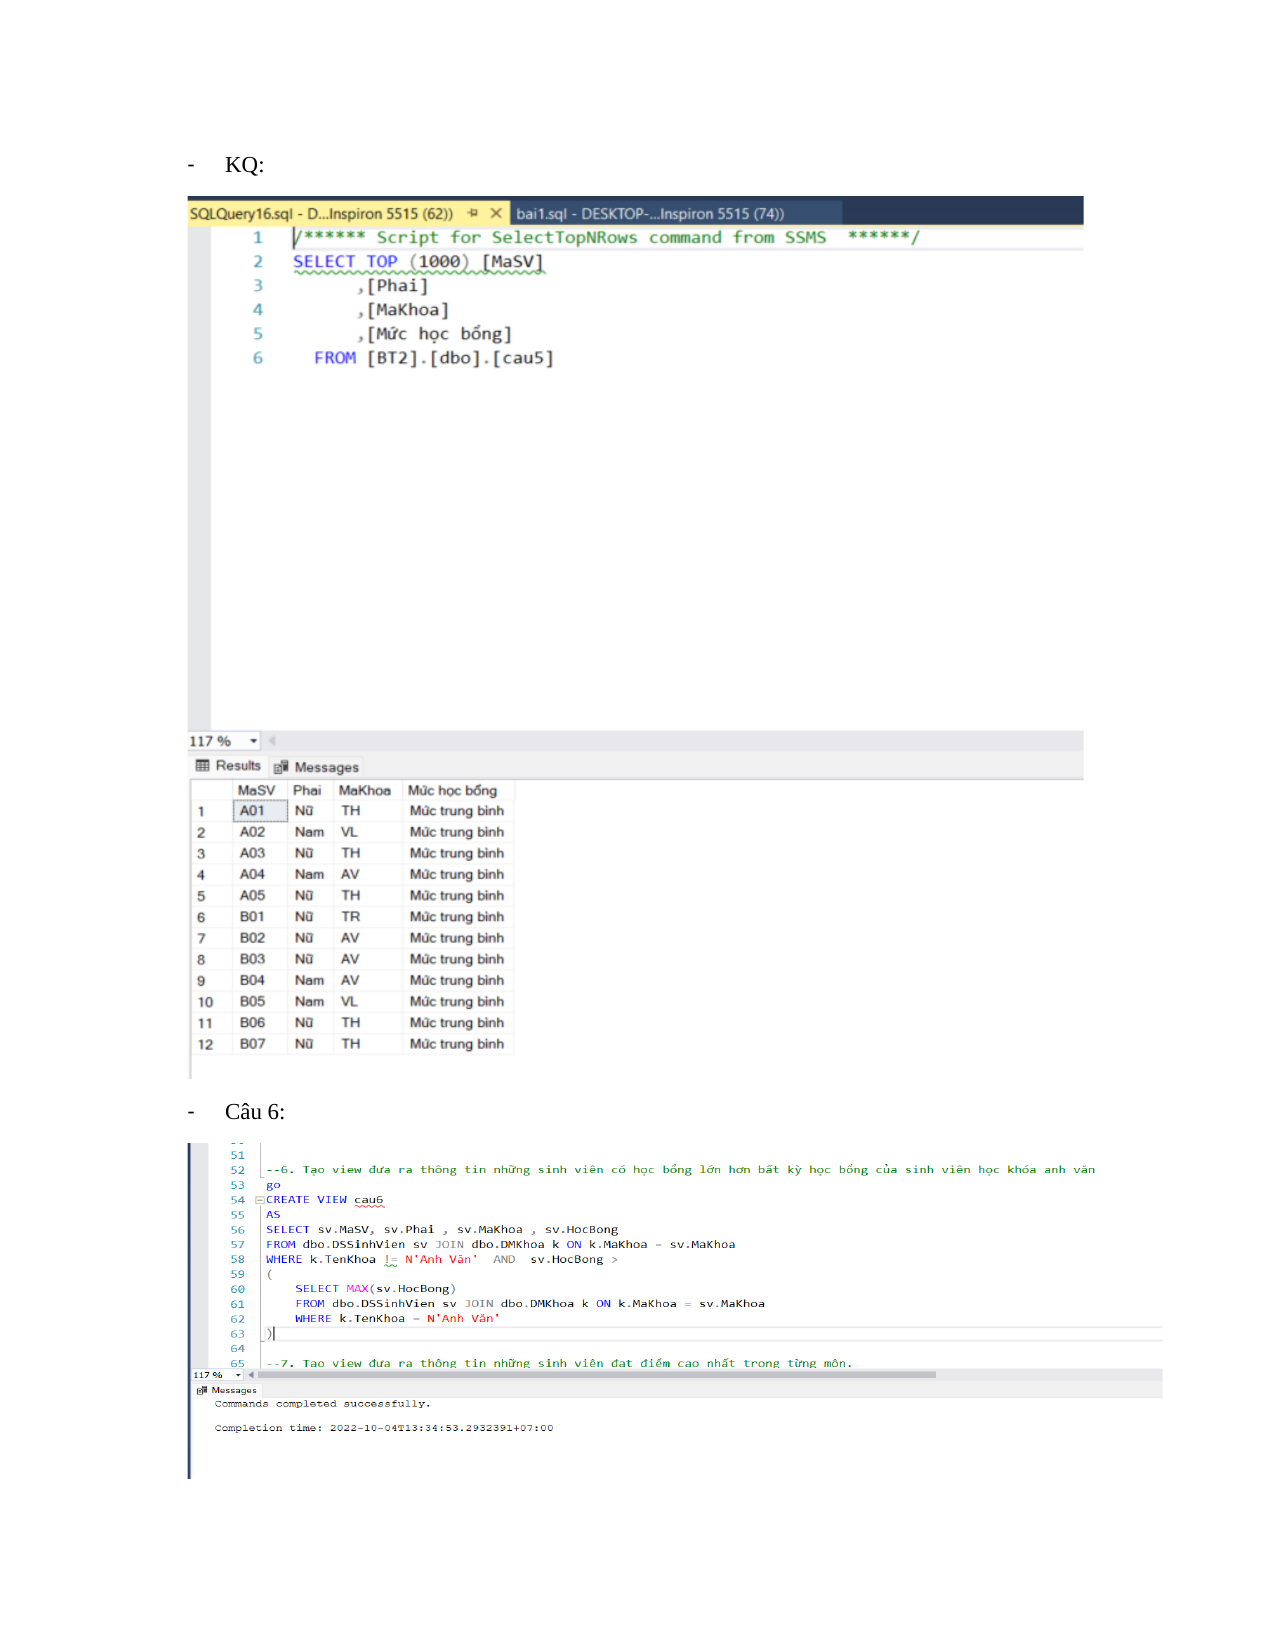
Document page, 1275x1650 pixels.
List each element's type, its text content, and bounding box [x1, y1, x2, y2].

list Câu 6: [187, 1097, 1125, 1125]
picture [187, 1143, 1163, 1479]
picture [187, 196, 1084, 1079]
list KQ: [187, 150, 1125, 178]
